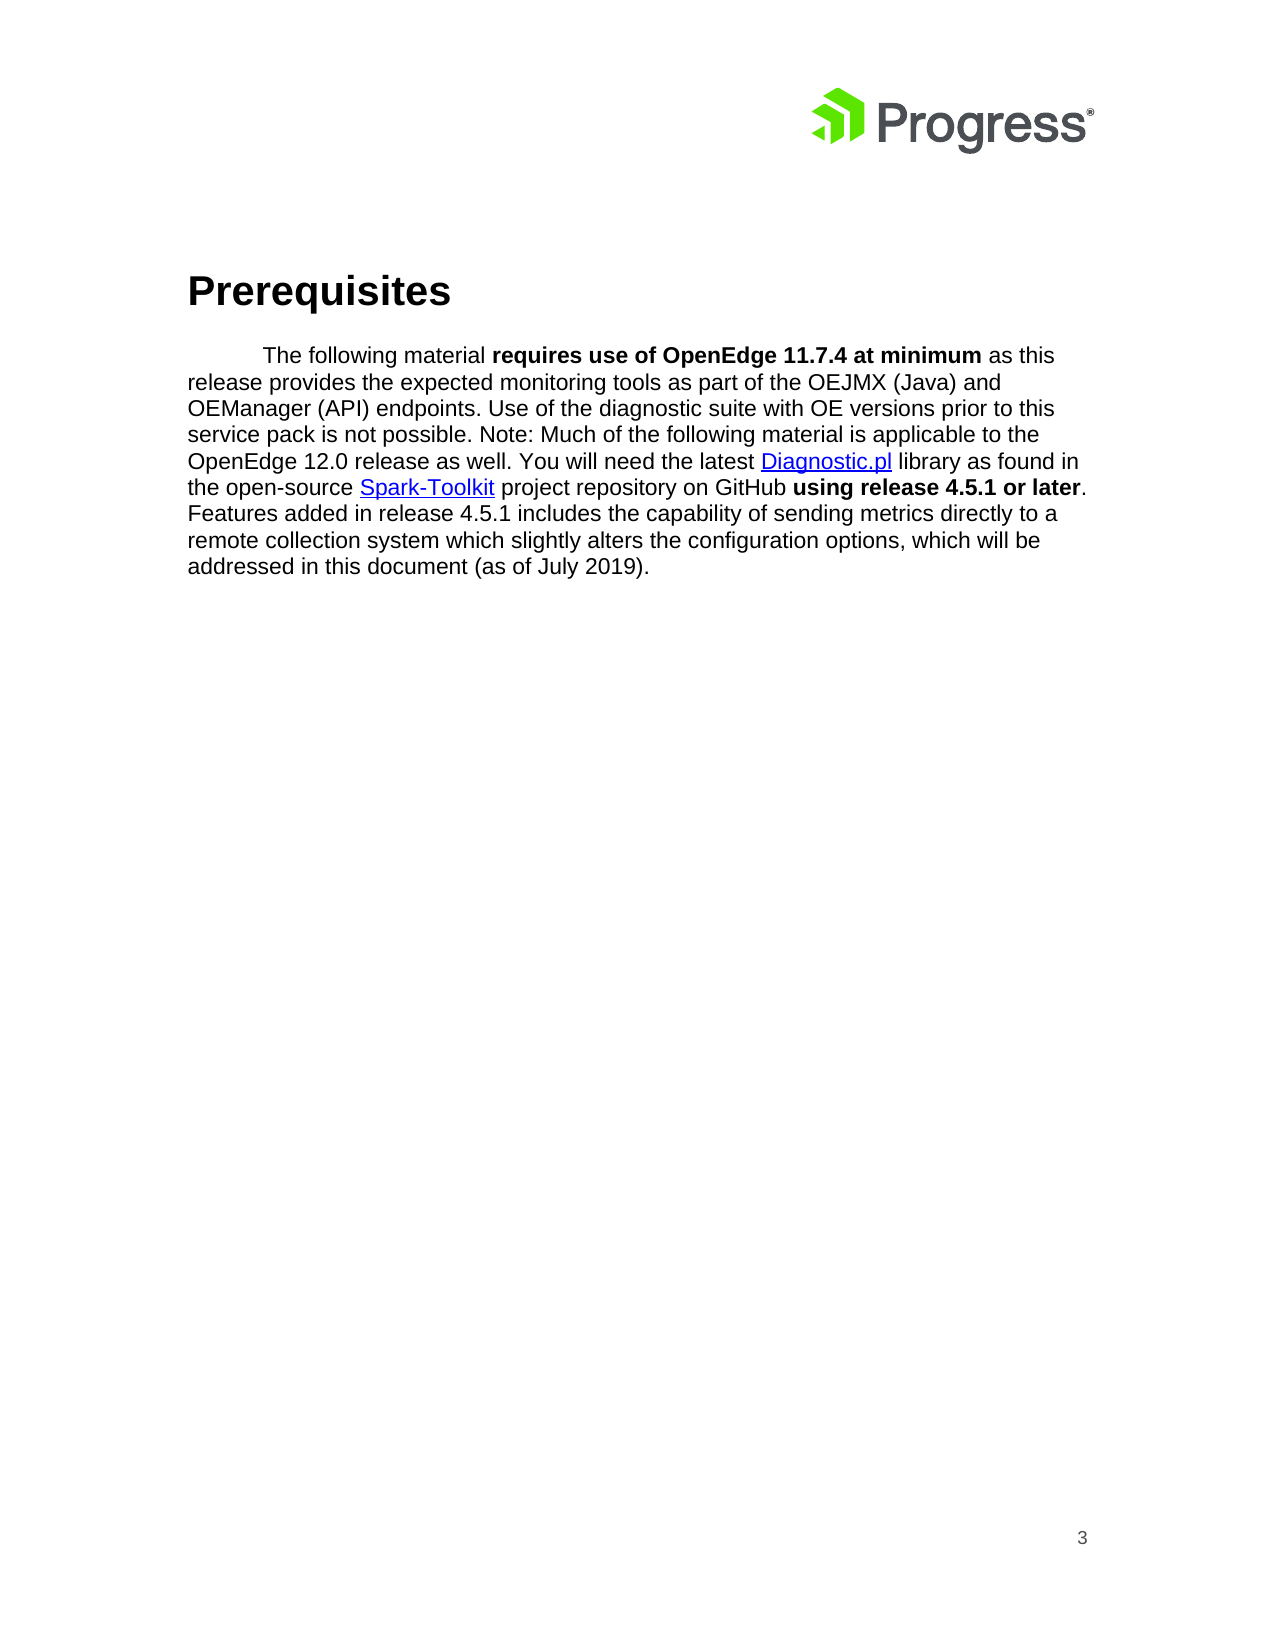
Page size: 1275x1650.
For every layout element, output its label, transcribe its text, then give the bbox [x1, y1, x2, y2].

subtitle Prerequisites [187, 266, 1087, 314]
text The following material requires use of OpenEdge 11.7.4 at minimum as this release provides the expected monitoring tools as part of the OEJMX (Java) and OEManager (API) endpoints. Use of the diagnostic suite with OE versions prior to this service pack is not possible. Note: Much of the following material is applicable to the OpenEdge 12.0 release as well. You will need the latest Diagnostic.pl library as found in the open-source Spark-Toolkit project repository on GitHub using release 4.5.1 or later. Features added in release 4.5.1 includes the capability of sending metrics directly to a remote collection system which slightly alters the configuration options, which will be addressed in this document (as of July 2019). [187, 342, 1087, 579]
